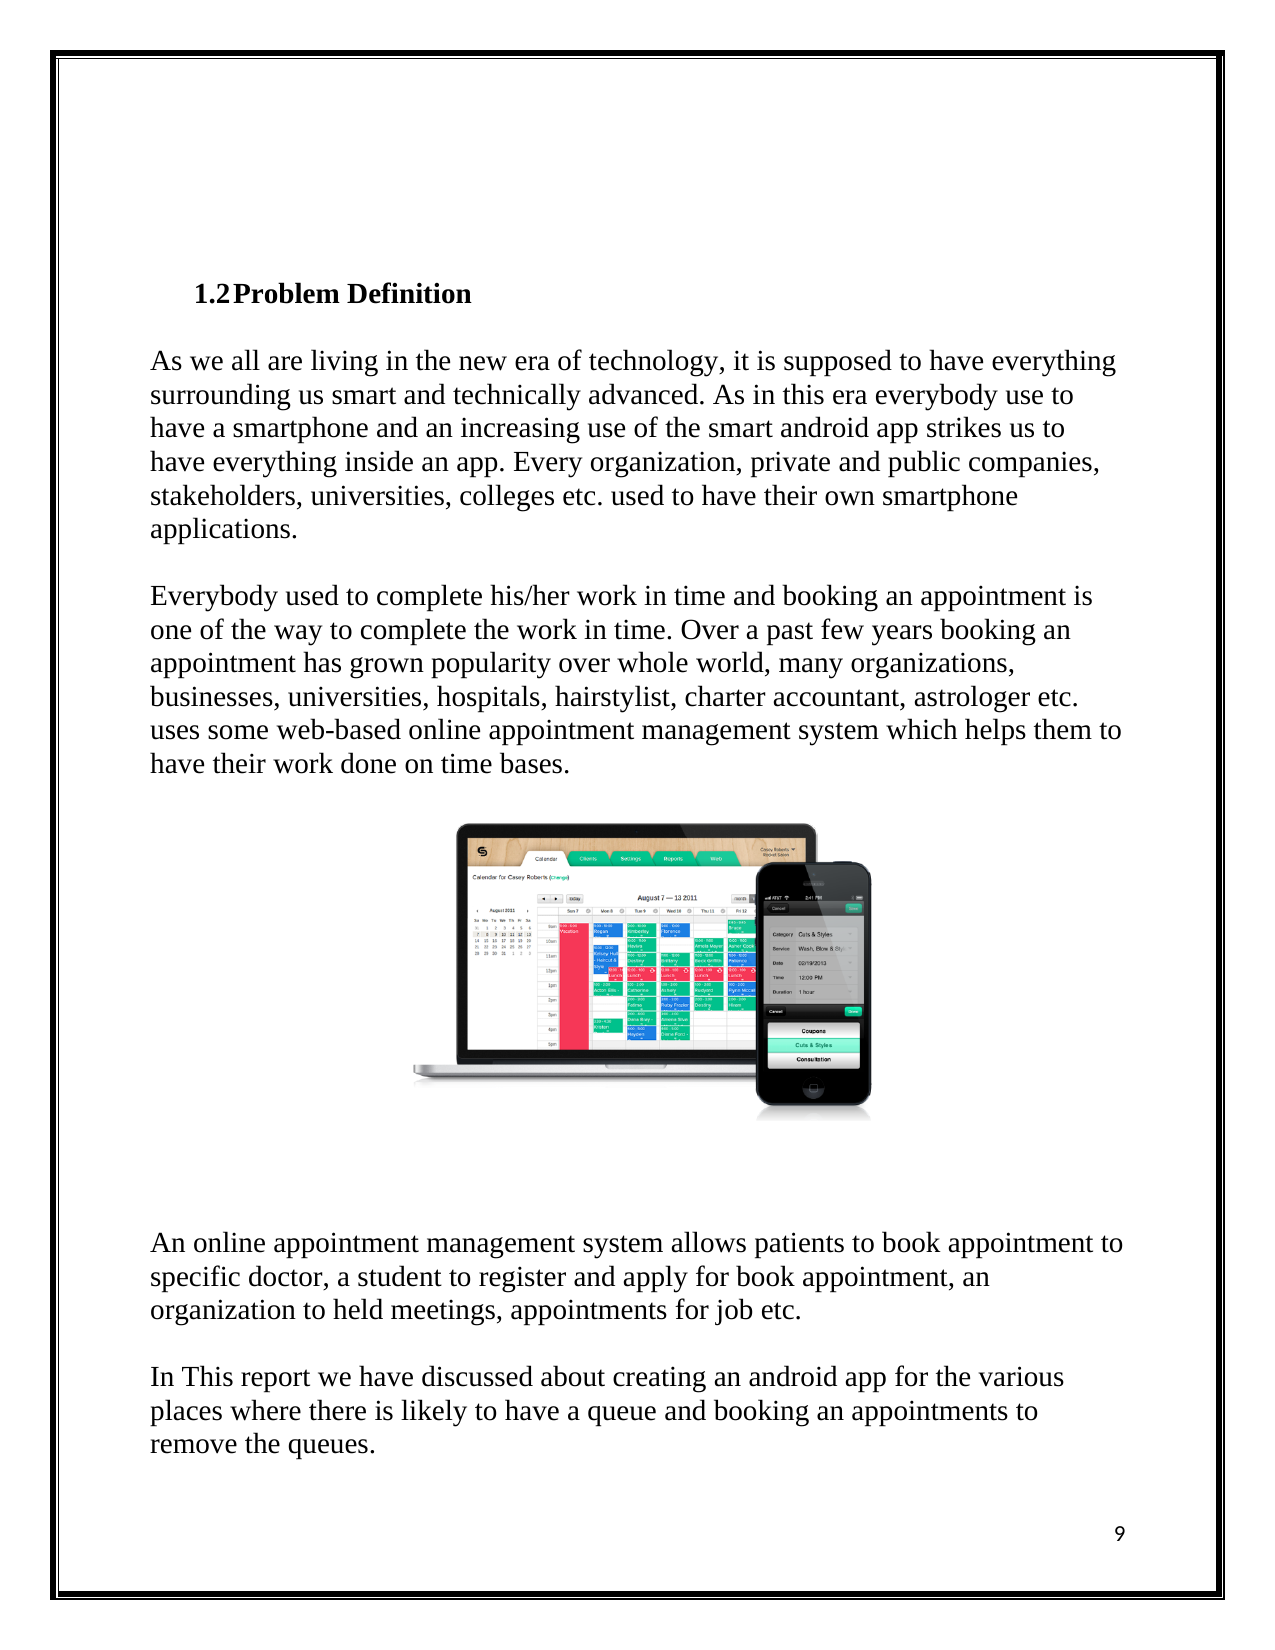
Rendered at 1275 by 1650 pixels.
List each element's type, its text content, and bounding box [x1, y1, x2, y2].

text An online appointment management system allows patients to book appointment to specific doctor, a student to register and apply for book appointment, an organization to held meetings, appointments for job etc. [150, 1225, 1125, 1326]
text Everybody used to complete his/her work in time and booking an appointment is one of the way to complete the work in time. Over a past few years booking an appointment has grown popularity over whole world, many organizations, businesses, universities, hospitals, hairstylist, charter accountant, astrologer etc. uses some web-based online appointment management system which helps them to have their work done on time bases. [150, 578, 1125, 779]
text As we all are living in the new era of technology, it is supposed to have everything surrounding us smart and technically advanced. As in this era everybody use to have a smartphone and an increasing use of the smart android app strikes us to have everything inside an app. Every organization, private and public companies, stakeholders, universities, colleges etc. used to have their own smartphone applications. [150, 343, 1125, 545]
list Problem Definition [194, 276, 1125, 310]
picture [367, 813, 908, 1125]
text In This report we have discussed about creating an android app for the various places where there is likely to have a queue and booking an appointments to remove the queues. [150, 1359, 1125, 1460]
